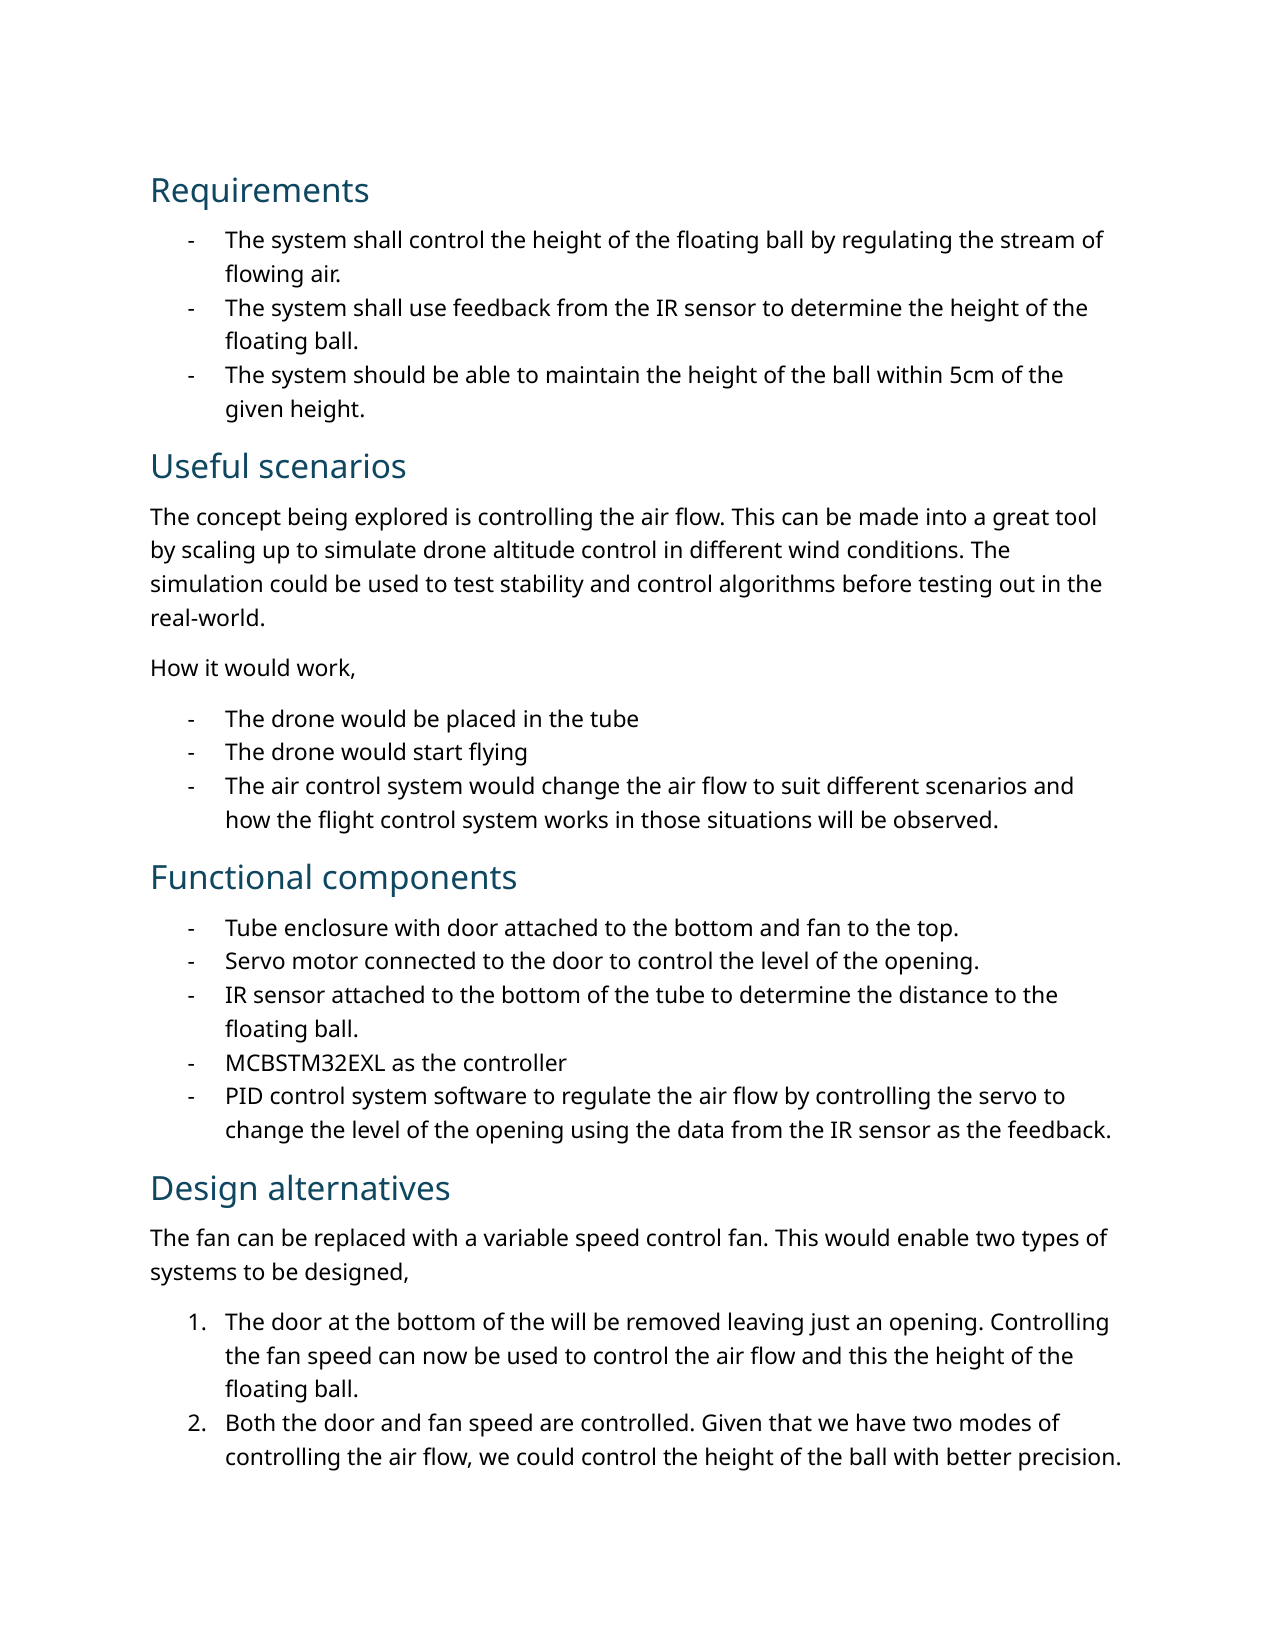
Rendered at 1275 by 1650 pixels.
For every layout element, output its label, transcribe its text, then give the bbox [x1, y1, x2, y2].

text How it would work, [150, 652, 1125, 683]
list The door at the bottom of the will be removed leaving just an opening. Controlling the fan speed can now be used to control the air flow and this the height of the floating ball. [187, 1306, 1125, 1404]
list The system shall control the height of the floating ball by regulating the stream of flowing air. [187, 224, 1125, 289]
list Both the door and fan speed are controlled. Given that we have two modes of controlling the air flow, we could control the height of the ball with better precision. [187, 1407, 1125, 1472]
subtitle Useful scenarios [150, 443, 1125, 488]
list The system should be able to maintain the height of the ball within 5cm of the given height. [187, 359, 1125, 424]
list The drone would start flying [187, 736, 1125, 767]
list The drone would be placed in the tube [187, 702, 1125, 734]
subtitle Requirements [150, 167, 1125, 212]
subtitle Functional components [150, 854, 1125, 899]
list Servo motor connected to the door to control the level of the opening. [187, 945, 1125, 976]
list The air control system would change the air flow to suit different scenarios and how the flight control system works in those situations will be observed. [187, 770, 1125, 835]
list IR sensor attached to the bottom of the tube to determine the distance to the floating ball. [187, 979, 1125, 1044]
list Tube enclosure with door attached to the bottom and fan to the top. [187, 911, 1125, 943]
subtitle Design alternatives [150, 1164, 1125, 1210]
list The system shall use feedback from the IR sensor to determine the height of the floating ball. [187, 291, 1125, 356]
text The fan can be replaced with a variable speed control fan. This would enable two types of systems to be designed, [150, 1222, 1125, 1287]
list PID control system software to regulate the air flow by controlling the servo to change the level of the opening using the data from the IR sensor as the feedback. [187, 1080, 1125, 1145]
list MCBSTM32EXL as the controller [187, 1046, 1125, 1078]
text The concept being explored is controlling the air flow. This can be made into a great tool by scaling up to simulate drone altitude control in different wind conditions. The simulation could be used to test stability and control algorithms before testing out in the real-world. [150, 500, 1125, 633]
